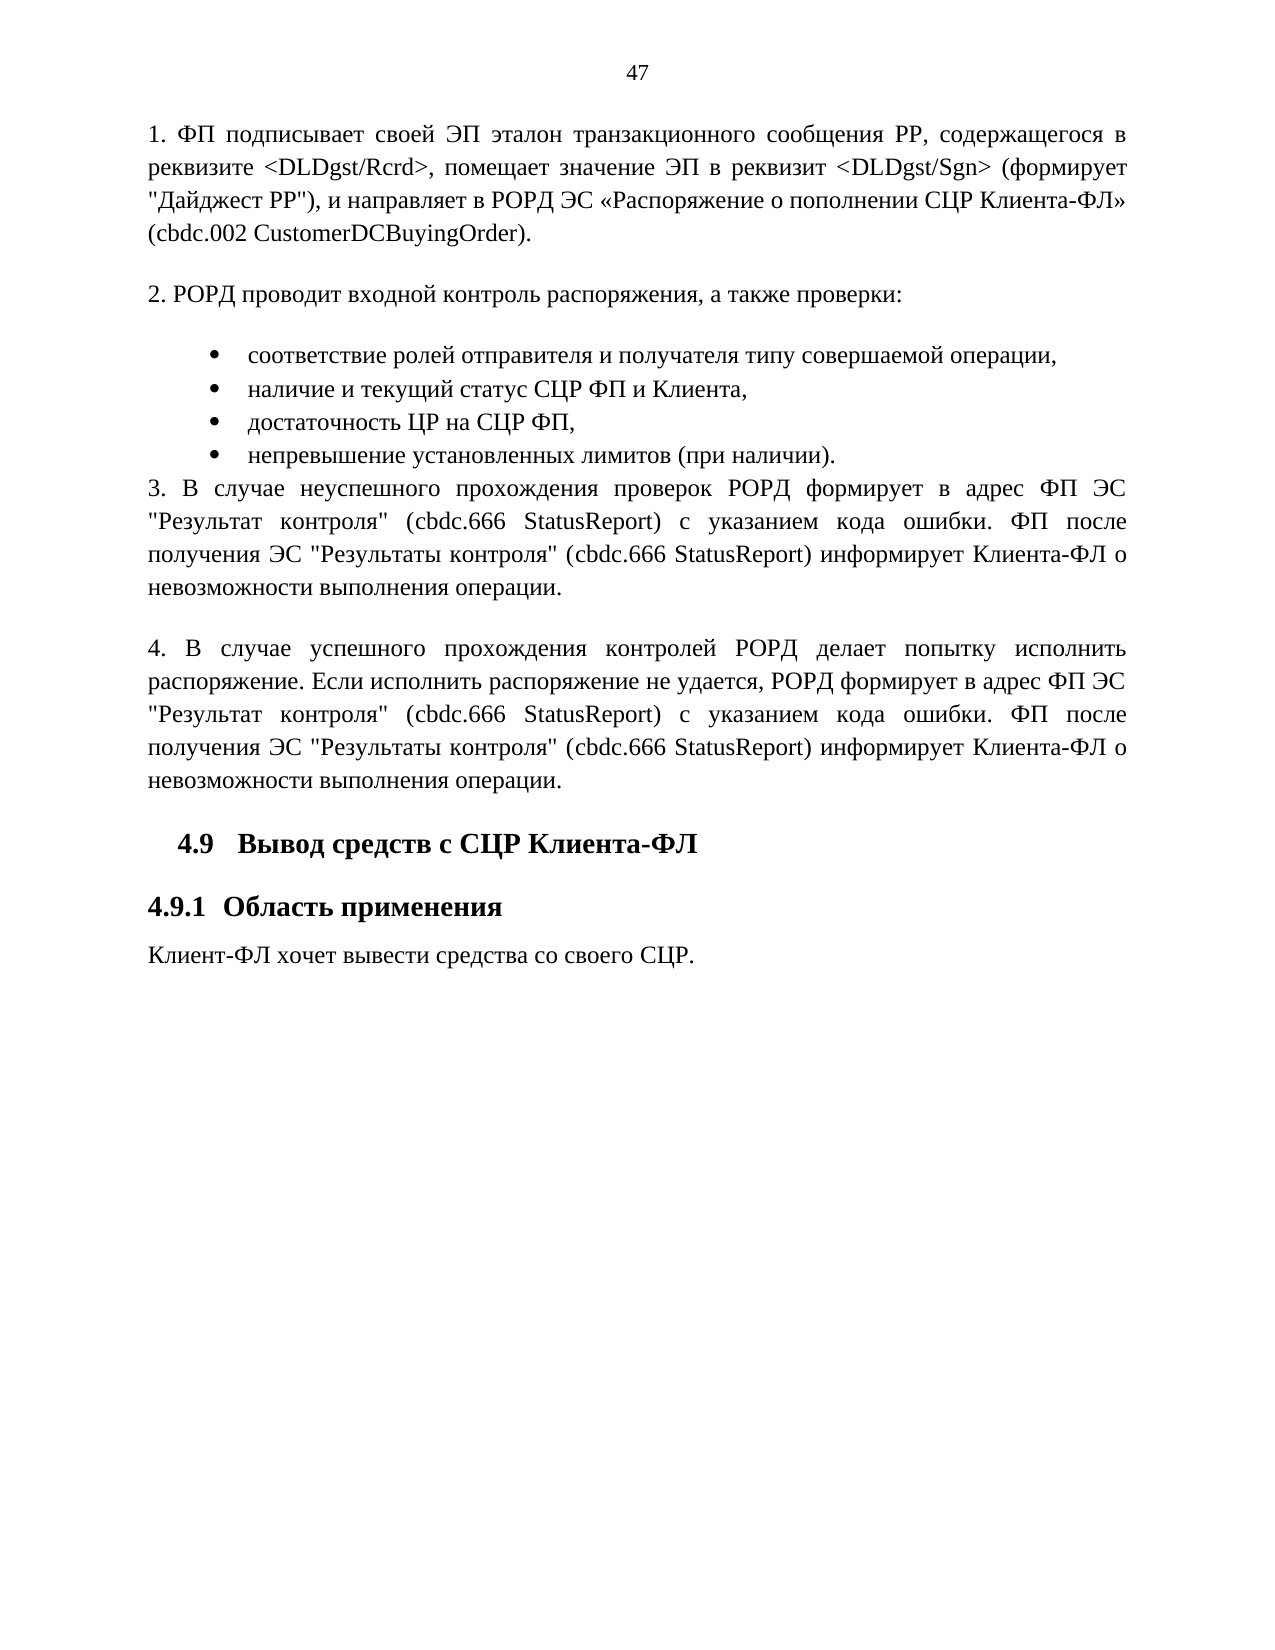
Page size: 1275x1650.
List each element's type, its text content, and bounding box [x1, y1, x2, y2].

text 4. В случае успешного прохождения контролей РОРД делает попытку исполнить распоряжение. Если исполнить распоряжение не удается, РОРД формирует в адрес ФП ЭС "Результат контроля" (cbdc.666 StatusReport) с указанием кода ошибки. ФП после получения ЭС "Результаты контроля" (cbdc.666 StatusReport) информирует Клиента-ФЛ о невозможности выполнения операции. [148, 633, 1127, 794]
text 3. В случае неуспешного прохождения проверок РОРД формирует в адрес ФП ЭС "Результат контроля" (cbdc.666 StatusReport) с указанием кода ошибки. ФП после получения ЭС "Результаты контроля" (cbdc.666 StatusReport) информирует Клиента-ФЛ о невозможности выполнения операции. [148, 473, 1127, 601]
subtitle Область применения [148, 889, 1127, 923]
text 1. ФП подписывает своей ЭП эталон транзакционного сообщения РР, содержащегося в реквизите <DLDgst/Rcrd>, помещает значение ЭП в реквизит <DLDgst/Sgn> (формирует "Дайджест РР"), и направляет в РОРД ЭС «Распоряжение о пополнении СЦР Клиента-ФЛ» (cbdc.002 CustomerDCBuyingOrder). [148, 119, 1127, 247]
subtitle Вывод средств с СЦР Клиента-ФЛ [177, 826, 1127, 859]
list достаточность ЦР на СЦР ФП, [210, 407, 1127, 435]
list наличие и текущий статус СЦР ФП и Клиента, [210, 374, 1127, 402]
text 2. РОРД проводит входной контроль распоряжения, а также проверки: [148, 279, 1127, 308]
text Клиент-ФЛ хочет вывести средства со своего СЦР. [148, 941, 1127, 969]
list непревышение установленных лимитов (при наличии). [210, 440, 1127, 468]
list соответствие ролей отправителя и получателя типу совершаемой операции, [210, 341, 1127, 369]
